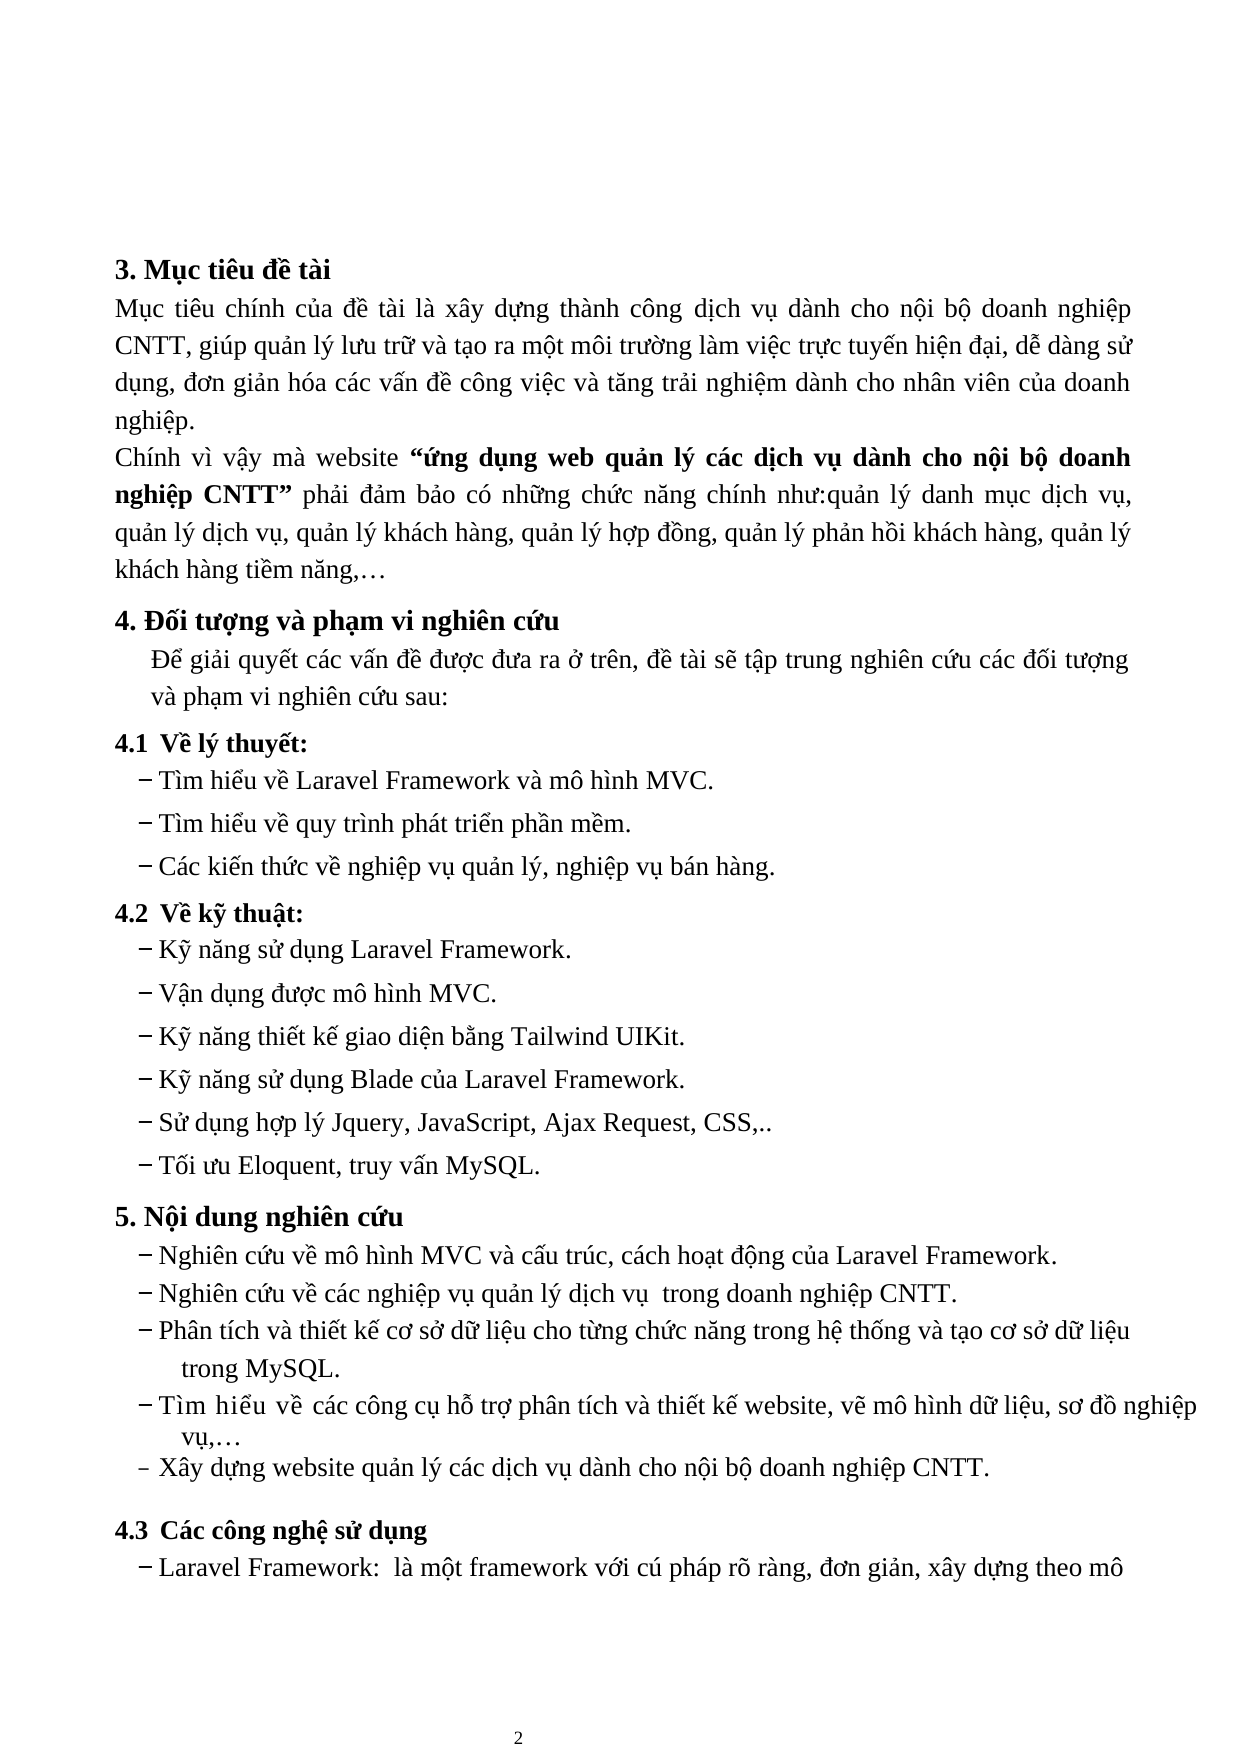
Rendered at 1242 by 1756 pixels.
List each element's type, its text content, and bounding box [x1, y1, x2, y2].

list Kỹ năng sử dụng Laravel Framework. [137, 933, 1132, 965]
subtitle Về kỹ thuật: [114, 897, 1212, 928]
list Vận dụng được mô hình MVC. [137, 977, 1132, 1008]
list Tìm hiểu về quy trình phát triển phần mềm. [137, 807, 1132, 838]
list Phân tích và thiết kế cơ sở dữ liệu cho từng chức năng trong hệ thống và tạo cơ sở dữ liệu trong MySQL. [137, 1314, 1132, 1383]
list Xây dựng website quản lý các dịch vụ dành cho nội bộ doanh nghiệp CNTT. [137, 1451, 1212, 1482]
list Tối ưu Eloquent, truy vấn MySQL. [137, 1149, 1132, 1180]
subtitle Về lý thuyết: [114, 727, 1212, 758]
subtitle Đối tượng và phạm vi nghiên cứu [114, 603, 1212, 637]
list Sử dụng hợp lý Jquery, JavaScript, Ajax Request, CSS,.. [137, 1106, 1132, 1137]
list Nghiên cứu về mô hình MVC và cấu trúc, cách hoạt động của Laravel Framework. [137, 1239, 1212, 1271]
text Mục tiêu chính của đề tài là xây dựng thành công dịch vụ dành cho nội bộ doanh nghiệp CNTT, giúp quản lý lưu trữ và tạo ra một môi trường làm việc trực tuyến hiện đại, dễ dàng sử dụng, đơn giản hóa các vấn đề công việc và tăng trải nghiệm dành cho nhân viên của doanh nghiệp. [114, 292, 1132, 435]
text Để giải quyết các vấn đề được đưa ra ở trên, đề tài sẽ tập trung nghiên cứu các đối tượng và phạm vi nghiên cứu sau: [151, 643, 1131, 712]
subtitle Các công nghệ sử dụng [114, 1514, 1212, 1545]
text Chính vì vậy mà website “ứng dụng web quản lý các dịch vụ dành cho nội bộ doanh nghiệp CNTT” phải đảm bảo có những chức năng chính như:quản lý danh mục dịch vụ, quản lý dịch vụ, quản lý khách hàng, quản lý hợp đồng, quản lý phản hồi khách hàng, quản lý khách hàng tiềm năng,… [114, 441, 1132, 584]
list Tìm hiểu về Laravel Framework và mô hình MVC. [137, 764, 1132, 795]
list Nghiên cứu về các nghiệp vụ quản lý dịch vụ trong doanh nghiệp CNTT. [137, 1277, 1132, 1308]
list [137, 1551, 1132, 1582]
list Các kiến thức về nghiệp vụ quản lý, nghiệp vụ bán hàng. [137, 850, 1132, 881]
list Kỹ năng sử dụng Blade của Laravel Framework. [137, 1063, 1132, 1094]
subtitle Mục tiêu đề tài [114, 252, 1212, 286]
subtitle Nội dung nghiên cứu [114, 1199, 1212, 1233]
list Tìm hiểu về các công cụ hỗ trợ phân tích và thiết kế website, vẽ mô hình dữ liệu, sơ đồ nghiệp vụ,… [137, 1389, 1212, 1451]
list Kỹ năng thiết kế giao diện bằng Tailwind UIKit. [137, 1020, 1132, 1051]
